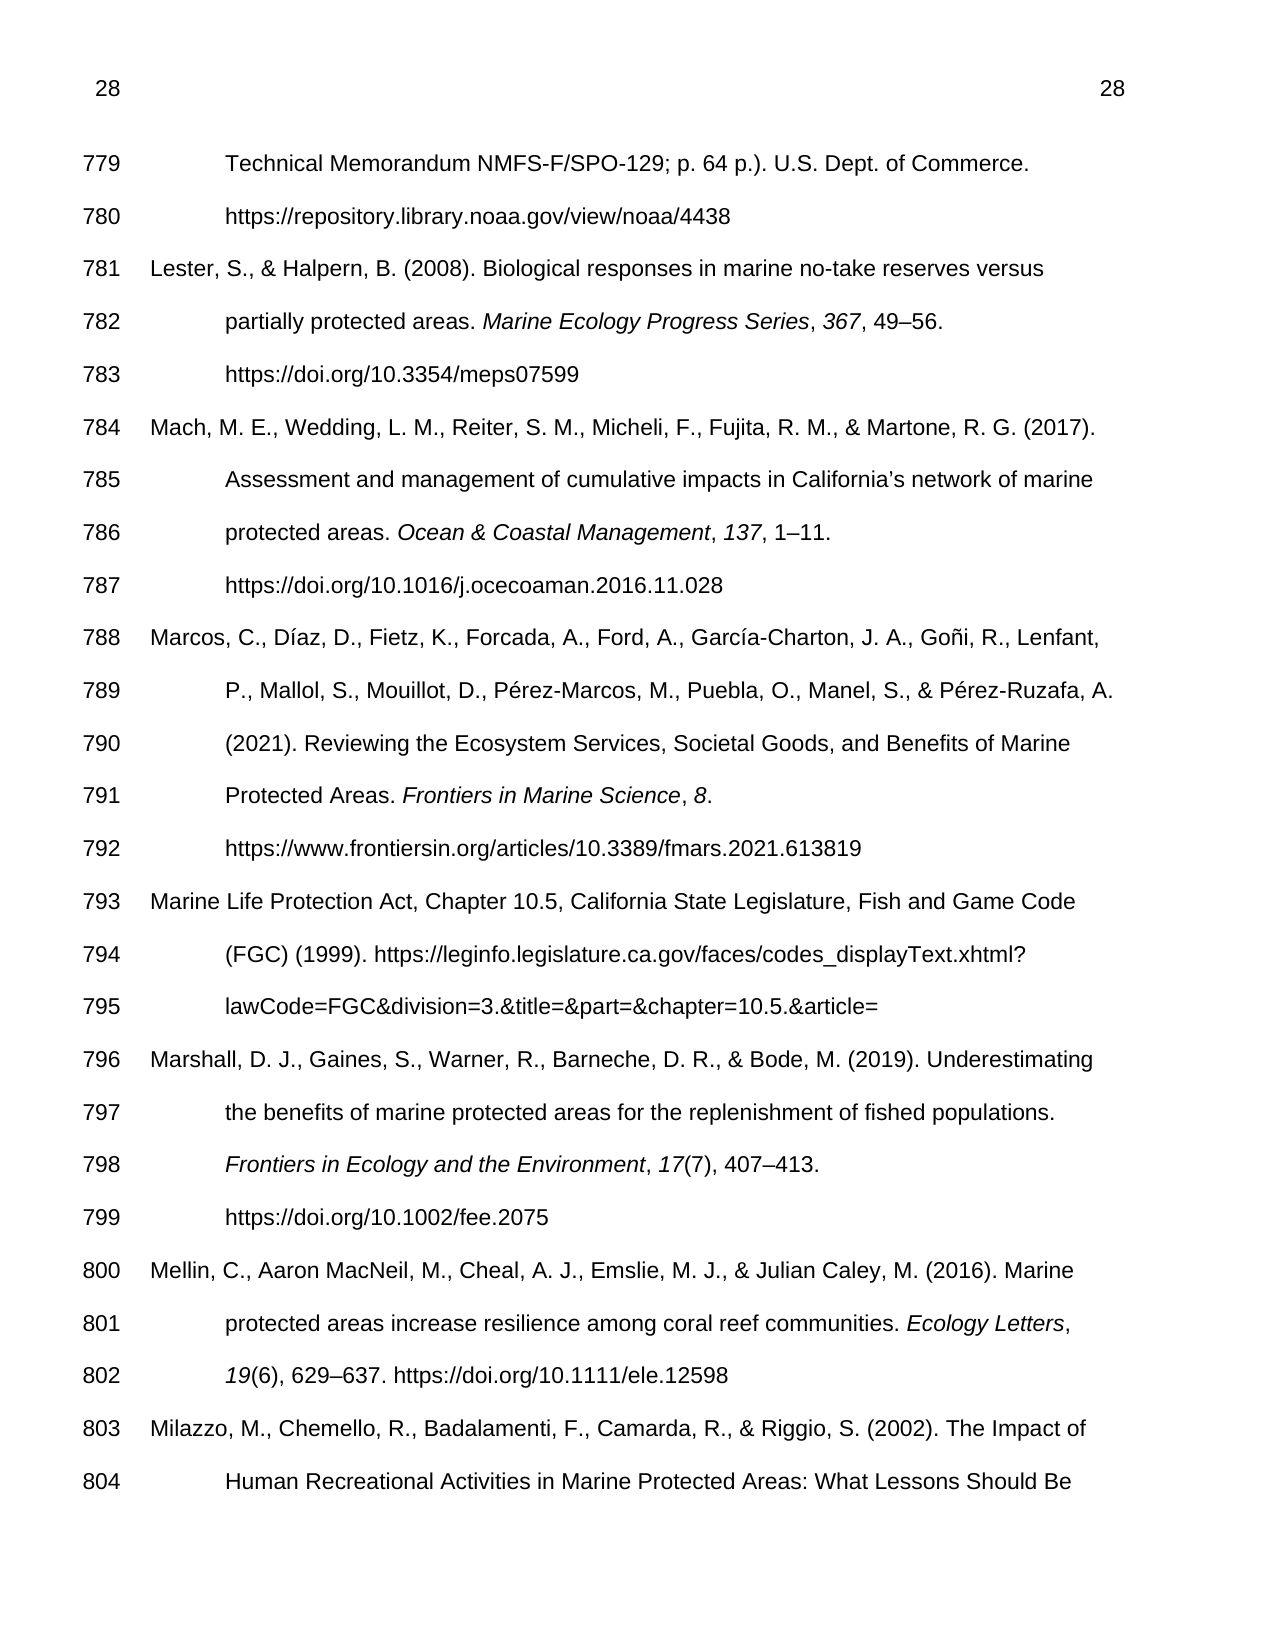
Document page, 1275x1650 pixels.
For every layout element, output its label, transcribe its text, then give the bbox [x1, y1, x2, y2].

text Marine Life Protection Act, Chapter 10.5, California State Legislature, Fish and Game Code (FGC) (1999). https://leginfo.legislature.ca.gov/faces/codes_displayText.xhtml?lawCode=FGC&division=3.&title=&part=&chapter=10.5.&article= [150, 888, 1125, 1020]
text Mellin, C., Aaron MacNeil, M., Cheal, A. J., Emslie, M. J., & Julian Caley, M. (2016). Marine protected areas increase resilience among coral reef communities. Ecology Letters, 19(6), 629–637. https://doi.org/10.1111/ele.12598 [150, 1257, 1125, 1389]
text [150, 1415, 1125, 1494]
text Lester, S., & Halpern, B. (2008). Biological responses in marine no-take reserves versus partially protected areas. Marine Ecology Progress Series, 367, 49–56. https://doi.org/10.3354/meps07599 [150, 255, 1125, 387]
text Mach, M. E., Wedding, L. M., Reiter, S. M., Micheli, F., Fujita, R. M., & Martone, R. G. (2017). Assessment and management of cumulative impacts in California’s network of marine protected areas. Ocean & Coastal Management, 137, 1–11. https://doi.org/10.1016/j.ocecoaman.2016.11.028 [150, 413, 1125, 598]
text Marcos, C., Díaz, D., Fietz, K., Forcada, A., Ford, A., García-Charton, J. A., Goñi, R., Lenfant, P., Mallol, S., Mouillot, D., Pérez-Marcos, M., Puebla, O., Manel, S., & Pérez-Ruzafa, A. (2021). Reviewing the Ecosystem Services, Societal Goods, and Benefits of Marine Protected Areas. Frontiers in Marine Science, 8. https://www.frontiersin.org/articles/10.3389/fmars.2021.613819 [150, 624, 1125, 862]
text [150, 150, 1125, 229]
text Marshall, D. J., Gaines, S., Warner, R., Barneche, D. R., & Bode, M. (2019). Underestimating the benefits of marine protected areas for the replenishment of fished populations. Frontiers in Ecology and the Environment, 17(7), 407–413. https://doi.org/10.1002/fee.2075 [150, 1046, 1125, 1231]
